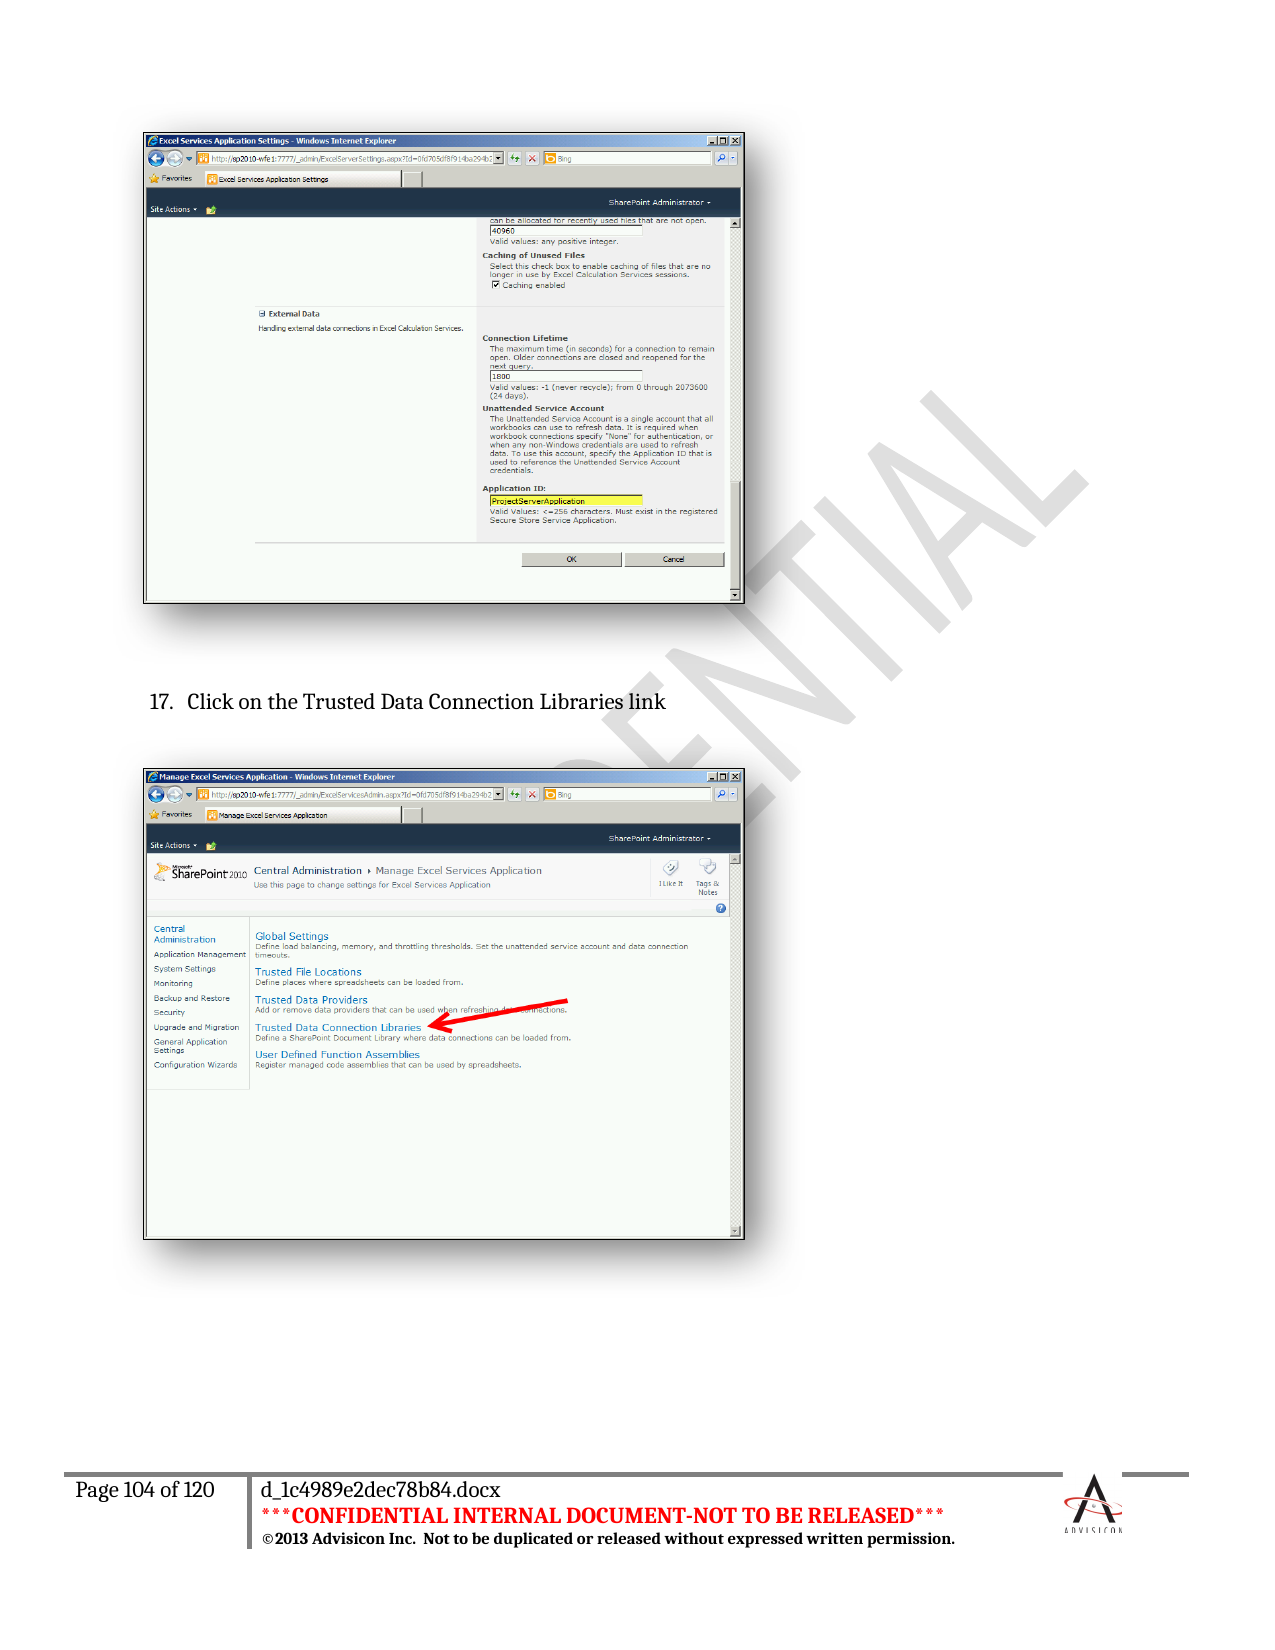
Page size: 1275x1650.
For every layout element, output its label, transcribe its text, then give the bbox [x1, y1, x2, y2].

picture [144, 769, 744, 1239]
list Click on the Trusted Data Connection Libraries link [150, 689, 1200, 716]
picture [144, 133, 744, 603]
picture [1062, 1472, 1086, 1507]
